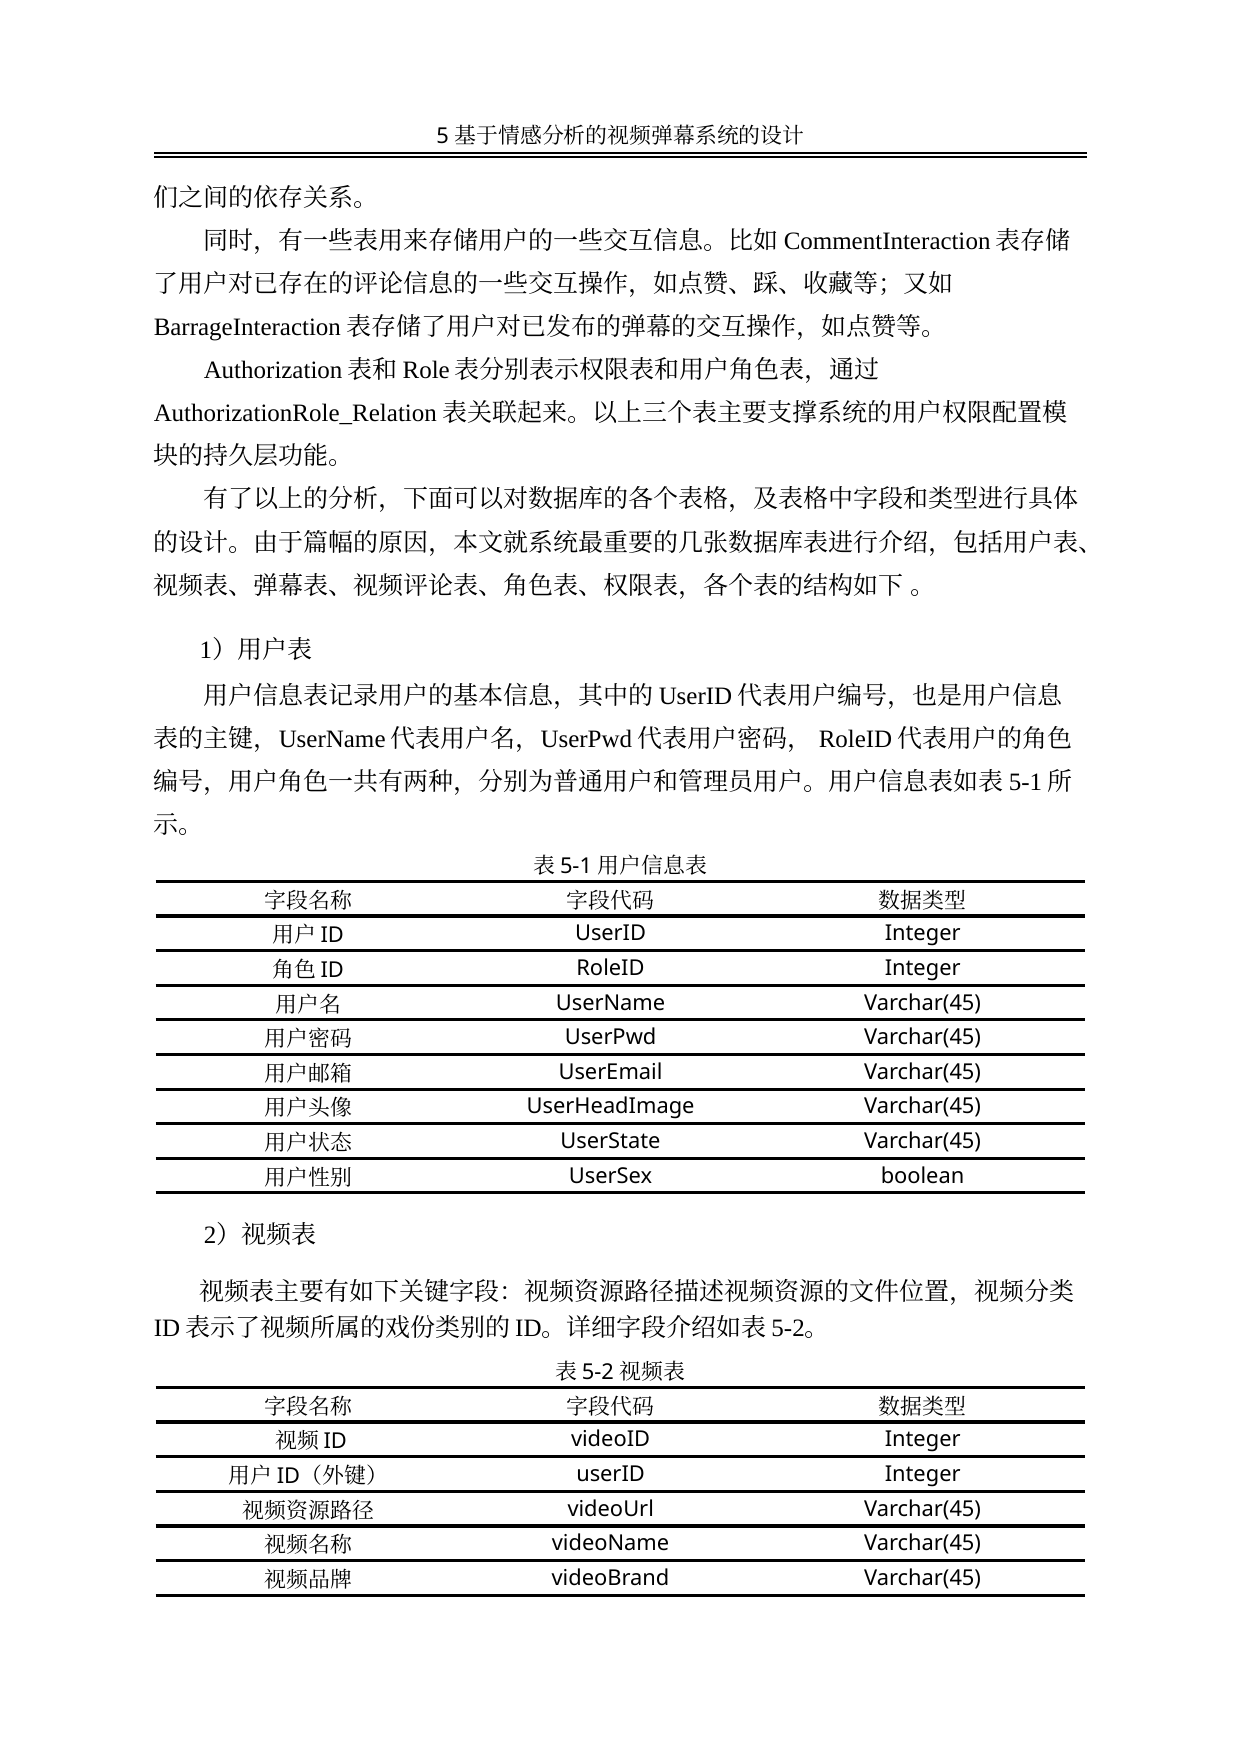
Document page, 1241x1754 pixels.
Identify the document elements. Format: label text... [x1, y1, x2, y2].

table_cell Varchar(45) [760, 1056, 1085, 1087]
table_cell UserEmail [461, 1056, 760, 1087]
table_cell UserSex [461, 1160, 760, 1191]
table_cell Varchar(45) [760, 987, 1085, 1018]
text 表5-1 用户信息表 [153, 848, 1087, 880]
text Authorization表和Role表分别表示权限表和用户角色表，通过AuthorizationRole_Relation表关联起来。以上三个表主要支撑系统的用户权限配置模块的持久层功能。 [153, 350, 1087, 472]
table_header 字段名称 [156, 1389, 461, 1420]
table_cell 视频ID [156, 1424, 461, 1455]
table_cell Integer [760, 1458, 1085, 1490]
table_cell Varchar(45) [760, 1021, 1085, 1053]
table_cell 视频资源路径 [156, 1493, 461, 1524]
table_cell 用户ID（外键） [156, 1458, 461, 1490]
table_cell 视频品牌 [156, 1562, 461, 1593]
table_cell videoBrand [461, 1562, 760, 1593]
table_cell Varchar(45) [760, 1528, 1085, 1559]
table_cell 用户头像 [156, 1091, 461, 1122]
table_cell RoleID [461, 952, 760, 984]
table_cell Varchar(45) [760, 1493, 1085, 1524]
text 视频表主要有如下关键字段：视频资源路径描述视频资源的文件位置，视频分类ID表示了视频所属的戏份类别的ID。详细字段介绍如表5-2。 [153, 1272, 1087, 1344]
table_header 数据类型 [760, 1389, 1085, 1420]
table_cell 用户名 [156, 987, 461, 1018]
table_cell UserName [461, 987, 760, 1018]
table_cell UserPwd [461, 1021, 760, 1053]
text 用户信息表记录用户的基本信息，其中的UserID代表用户编号，也是用户信息表的主键，UserName代表用户名，UserPwd代表用户密码， RoleID代表用户的角色编号，用户角色一共有两种，分别为普通用户和管理员用户。用户信息表如表5-1所示。 [153, 676, 1087, 841]
table_cell Varchar(45) [760, 1091, 1085, 1122]
table_cell 视频名称 [156, 1528, 461, 1559]
table_cell videoID [461, 1424, 760, 1455]
table_cell 用户性别 [156, 1160, 461, 1191]
table_cell 用户邮箱 [156, 1056, 461, 1087]
table_cell 角色ID [156, 952, 461, 984]
text 2）视频表 [153, 1215, 1087, 1251]
table_cell Integer [760, 952, 1085, 984]
table_cell 用户ID [156, 918, 461, 949]
table_cell 用户状态 [156, 1125, 461, 1157]
text 表5-2 视频表 [153, 1354, 1087, 1386]
table_cell videoUrl [461, 1493, 760, 1524]
table_cell videoName [461, 1528, 760, 1559]
table_cell Integer [760, 918, 1085, 949]
table_cell userID [461, 1458, 760, 1490]
table_cell UserState [461, 1125, 760, 1157]
table_header 字段代码 [461, 1389, 760, 1420]
table_cell Integer [760, 1424, 1085, 1455]
table_cell UserID [461, 918, 760, 949]
text 同时，有一些表用来存储用户的一些交互信息。比如CommentInteraction表存储了用户对已存在的评论信息的一些交互操作，如点赞、踩、收藏等；又如BarrageInteraction表存储了用户对已发布的弹幕的交互操作，如点赞等。 [153, 220, 1087, 342]
table_cell UserHeadImage [461, 1091, 760, 1122]
table_header 数据类型 [760, 883, 1085, 914]
table_header 字段名称 [156, 883, 461, 914]
text 有了以上的分析，下面可以对数据库的各个表格，及表格中字段和类型进行具体的设计。由于篇幅的原因，本文就系统最重要的几张数据库表进行介绍，包括用户表、视频表、弹幕表、视频评论表、角色表、权限表，各个表的结构如下 。 [153, 479, 1087, 601]
table_cell boolean [760, 1160, 1085, 1191]
table_cell Varchar(45) [760, 1562, 1085, 1593]
table_header 字段代码 [461, 883, 760, 914]
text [153, 177, 1087, 213]
table_cell Varchar(45) [760, 1125, 1085, 1157]
text 1）用户表 [153, 629, 1087, 665]
table_cell 用户密码 [156, 1021, 461, 1053]
